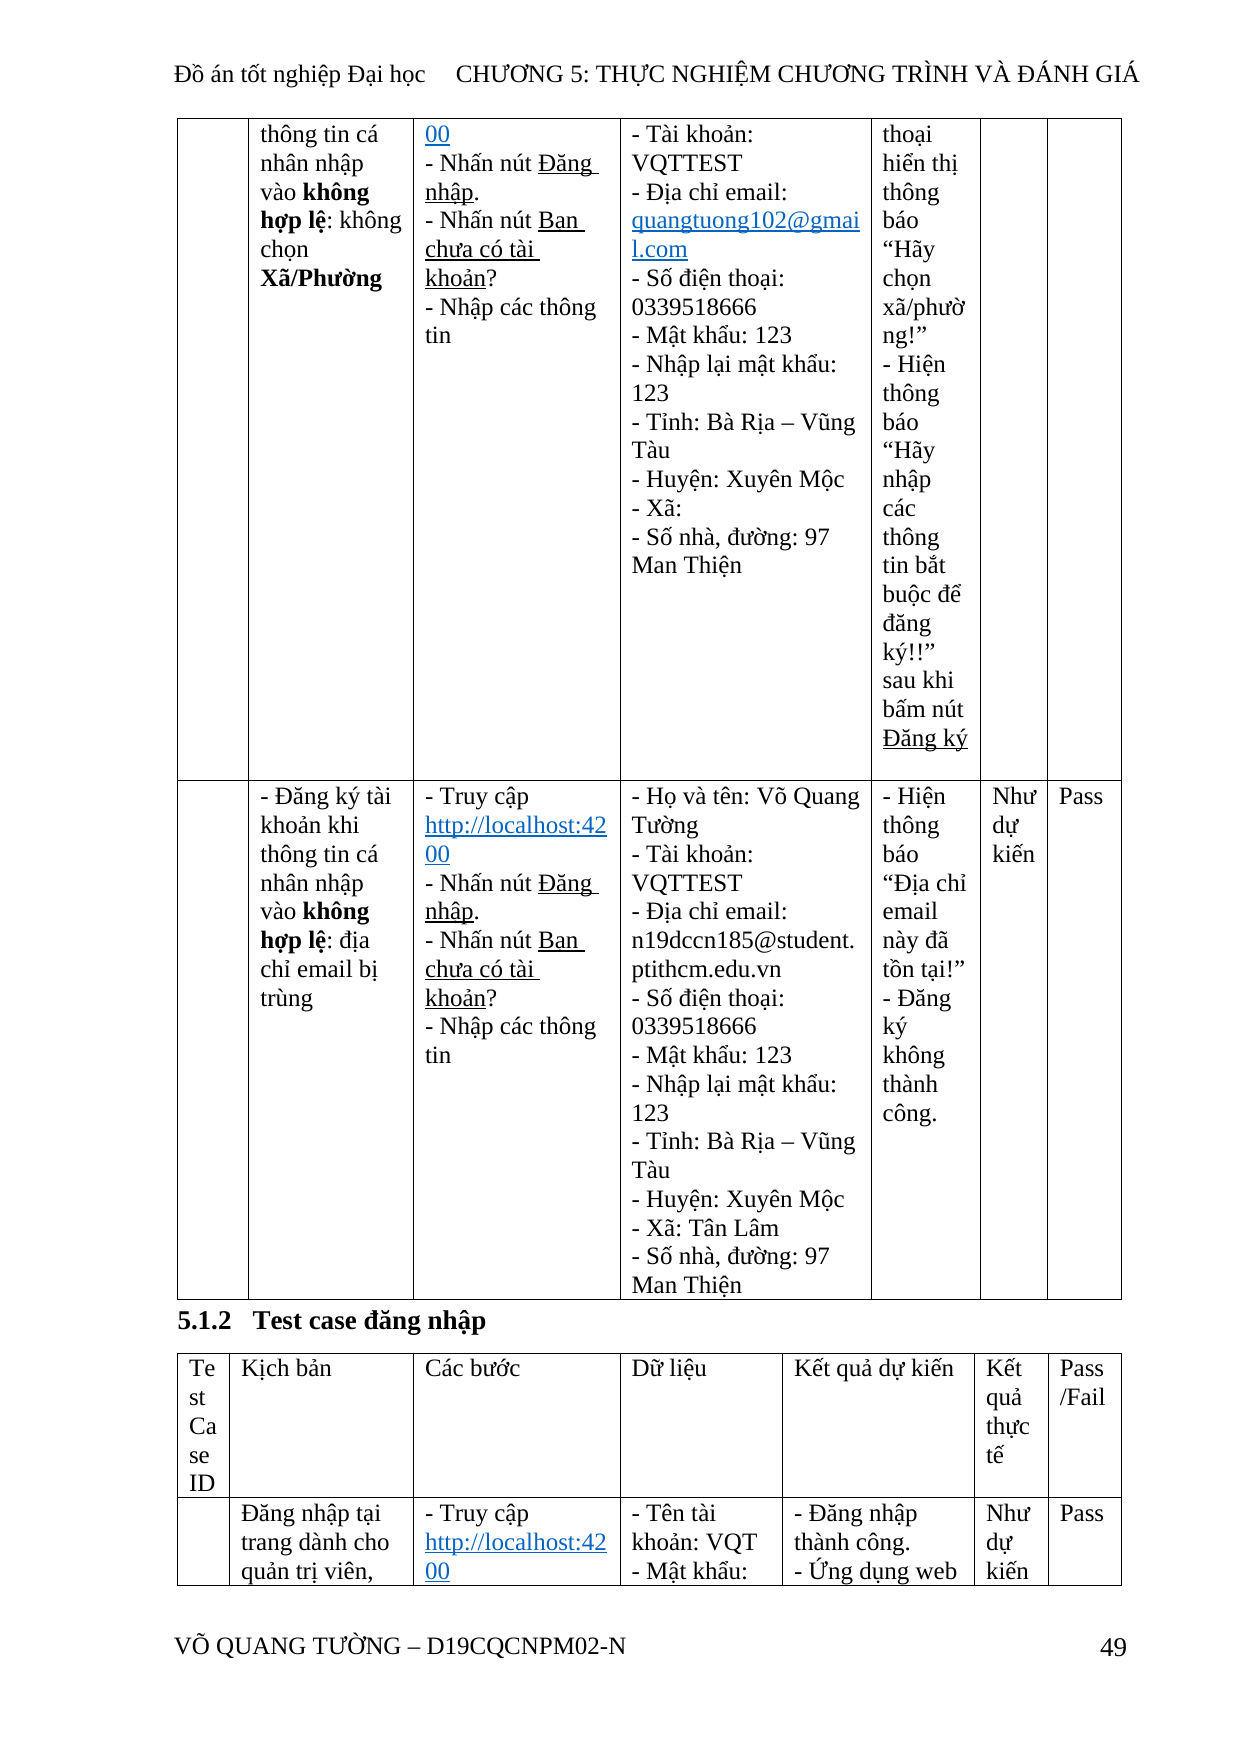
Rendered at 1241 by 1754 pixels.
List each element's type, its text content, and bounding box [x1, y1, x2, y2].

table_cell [414, 119, 620, 780]
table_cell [621, 1498, 782, 1584]
table_cell [178, 119, 248, 780]
table_cell Pass [1048, 781, 1121, 1299]
subtitle Test case đăng nhập [177, 1304, 1122, 1335]
table_cell [178, 1498, 229, 1584]
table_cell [783, 1498, 974, 1584]
table_header Kết quả dự kiến [783, 1354, 974, 1497]
table_header Kịch bản [230, 1354, 413, 1497]
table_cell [249, 119, 413, 780]
table_header Dữ liệu [621, 1354, 782, 1497]
table_cell Như dự kiến [981, 781, 1047, 1299]
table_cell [621, 119, 871, 780]
table_cell [1048, 119, 1121, 780]
table_header Kết quả thực tế [975, 1354, 1048, 1497]
table_cell Pass [1049, 1498, 1121, 1584]
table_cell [230, 1498, 413, 1584]
table_cell - Họ và tên: Võ Quang Tường - Tài khoản: VQTTEST - Địa chỉ email: n19dccn185@student.ptithcm.edu.vn - Số điện thoại: 0339518666 - Mật khẩu: 123 - Nhập lại mật khẩu: 123 - Tỉnh: Bà Rịa – Vũng Tàu - Huyện: Xuyên Mộc - Xã: Tân Lâm - Số nhà, đường: 97 Man Thiện [621, 781, 871, 1299]
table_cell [872, 119, 980, 780]
table_cell - Đăng ký tài khoản khi thông tin cá nhân nhập vào không hợp lệ: địa chỉ email bị trùng [249, 781, 413, 1299]
table_header Test Case ID [178, 1354, 229, 1497]
table_header Các bước [414, 1354, 620, 1497]
table_cell [178, 781, 248, 1299]
table_cell [981, 119, 1047, 780]
table_header Pass/Fail [1049, 1354, 1121, 1497]
table_cell - Truy cập http://localhost:4200 - Nhấn nút Đăng nhập. - Nhấn nút Bạn chưa có tài khoản? - Nhập các thông tin [414, 781, 620, 1299]
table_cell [414, 1498, 620, 1584]
table_cell Như dự kiến [975, 1498, 1048, 1584]
table_cell - Hiện thông báo “Địa chỉ email này đã tồn tại!” - Đăng ký không thành công. [872, 781, 980, 1299]
